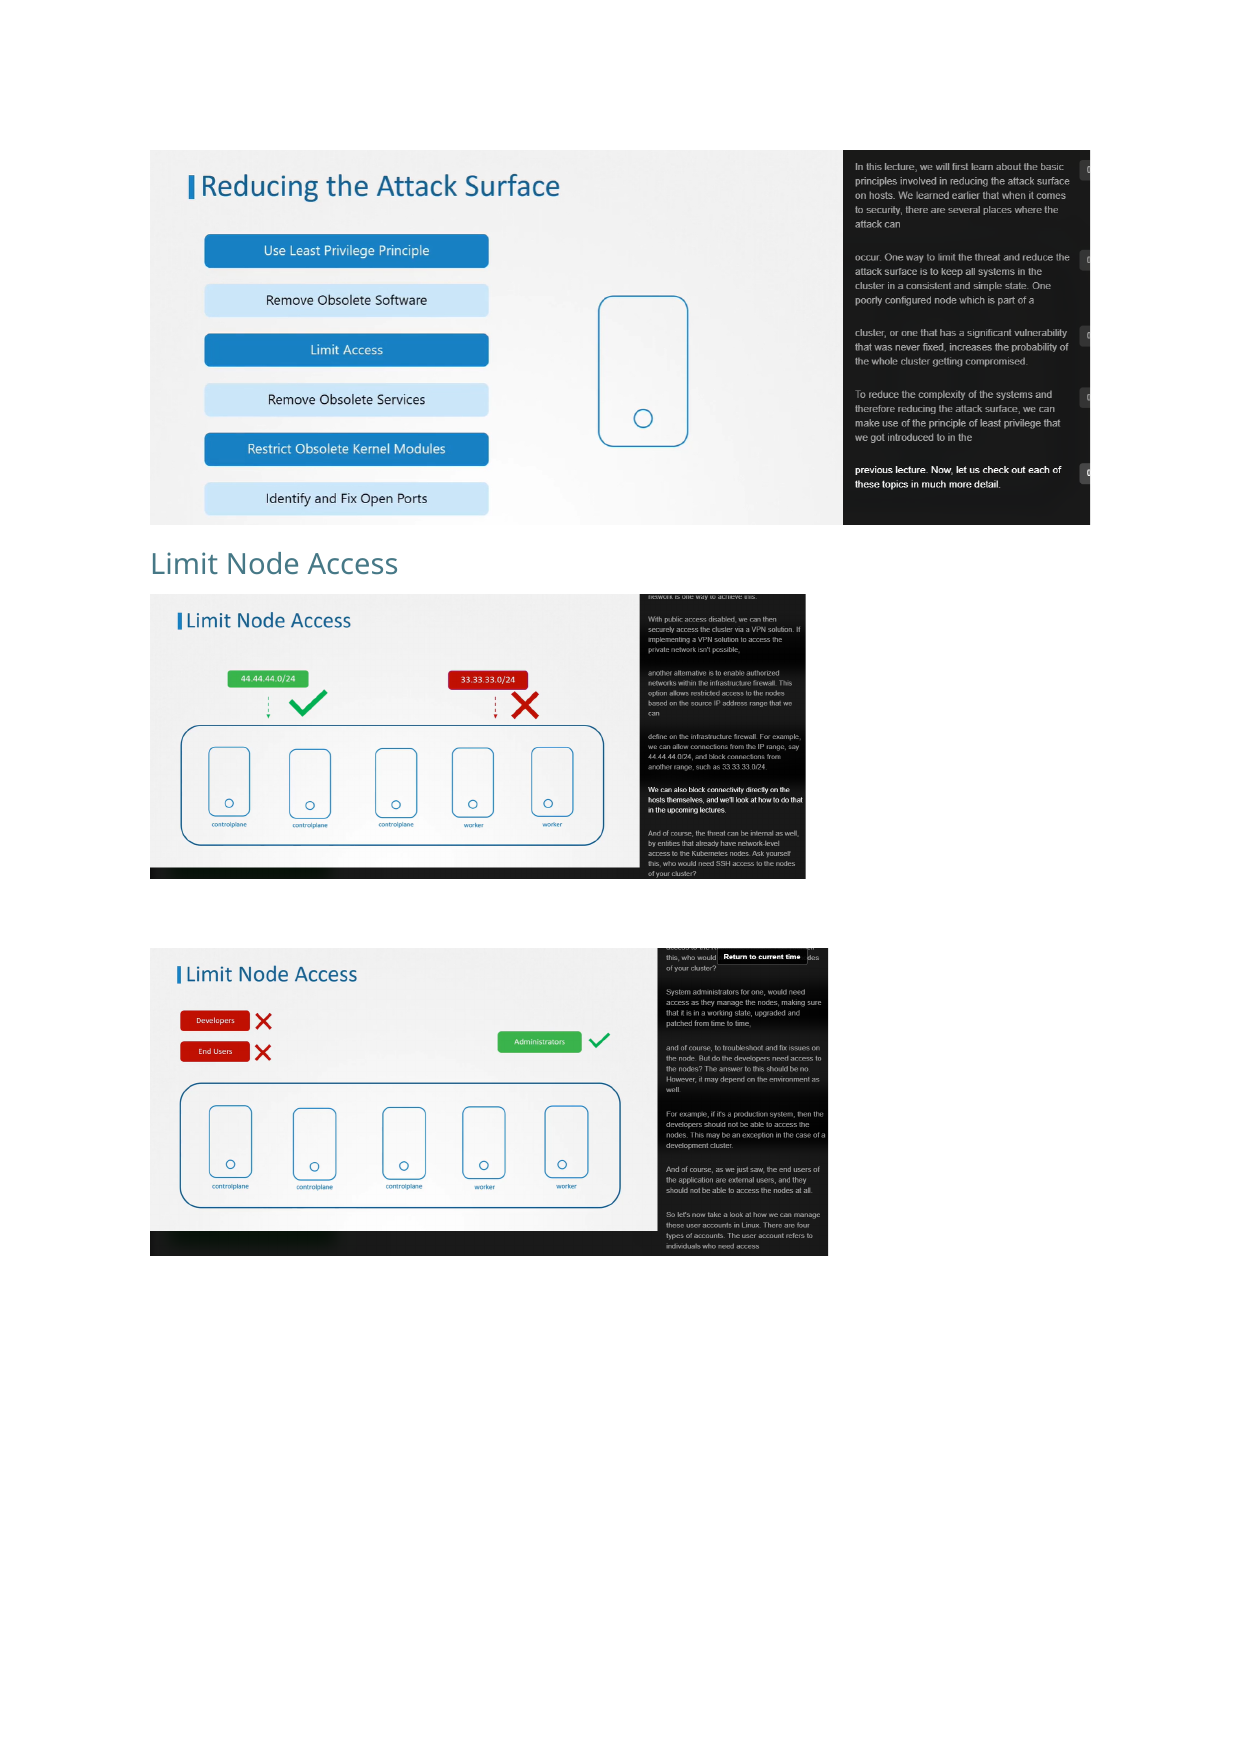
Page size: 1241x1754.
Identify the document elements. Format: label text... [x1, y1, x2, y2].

picture [150, 948, 829, 1256]
picture [150, 150, 1091, 525]
subtitle Limit Node Access [150, 543, 1090, 583]
picture [150, 594, 806, 879]
